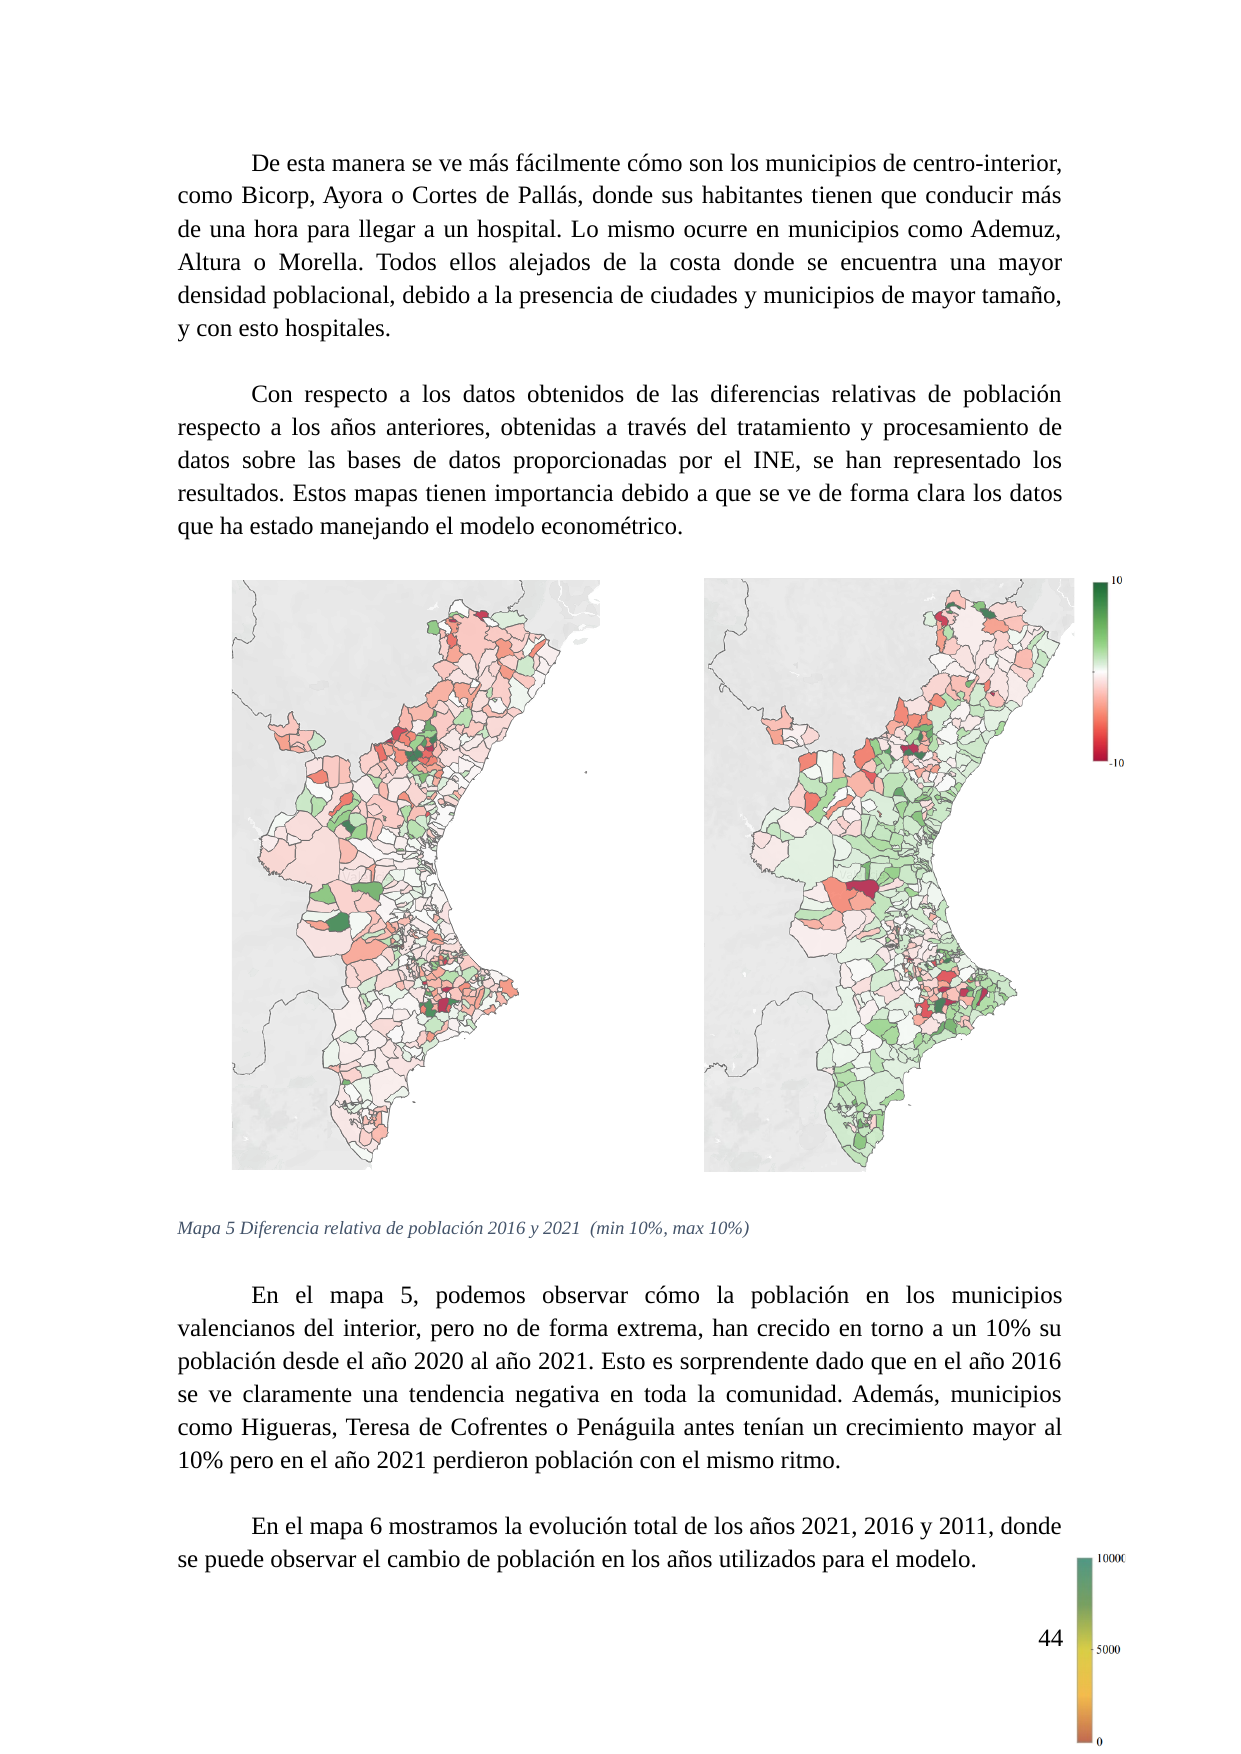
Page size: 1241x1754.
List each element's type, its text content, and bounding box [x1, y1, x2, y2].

picture [231, 580, 600, 1170]
picture [704, 578, 1075, 1172]
text En el mapa 5, podemos observar cómo la población en los municipios valencianos del interior, pero no de forma extrema, han crecido en torno a un 10% su población desde el año 2020 al año 2021. Esto es sorprendente dado que en el año 2016 se ve claramente una tendencia negativa en toda la comunidad. Además, municipios como Higueras, Teresa de Cofrentes o Penáguila antes tenían un crecimiento mayor al 10% pero en el año 2021 perdieron población con el mismo ritmo. [177, 1280, 1063, 1474]
text De esta manera se ve más fácilmente cómo son los municipios de centro-interior, como Bicorp, Ayora o Cortes de Pallás, donde sus habitantes tienen que conducir más de una hora para llegar a un hospital. Lo mismo ocurre en municipios como Ademuz, Altura o Morella. Todos ellos alejados de la costa donde se encuentra una mayor densidad poblacional, debido a la presencia de ciudades y municipios de mayor tamaño, y con esto hospitales. [177, 148, 1063, 341]
text En el mapa 6 mostramos la evolución total de los años 2021, 2016 y 2011, donde se puede observar el cambio de población en los años utilizados para el modelo. [177, 1511, 1063, 1573]
text Con respecto a los datos obtenidos de las diferencias relativas de población respecto a los años anteriores, obtenidas a través del tratamiento y procesamiento de datos sobre las bases de datos proporcionadas por el INE, se han representado los resultados. Estos mapas tienen importancia debido a que se ve de forma clara los datos que ha estado manejando el modelo econométrico. [177, 379, 1063, 539]
picture [1086, 572, 1124, 766]
picture [1065, 1546, 1125, 1751]
